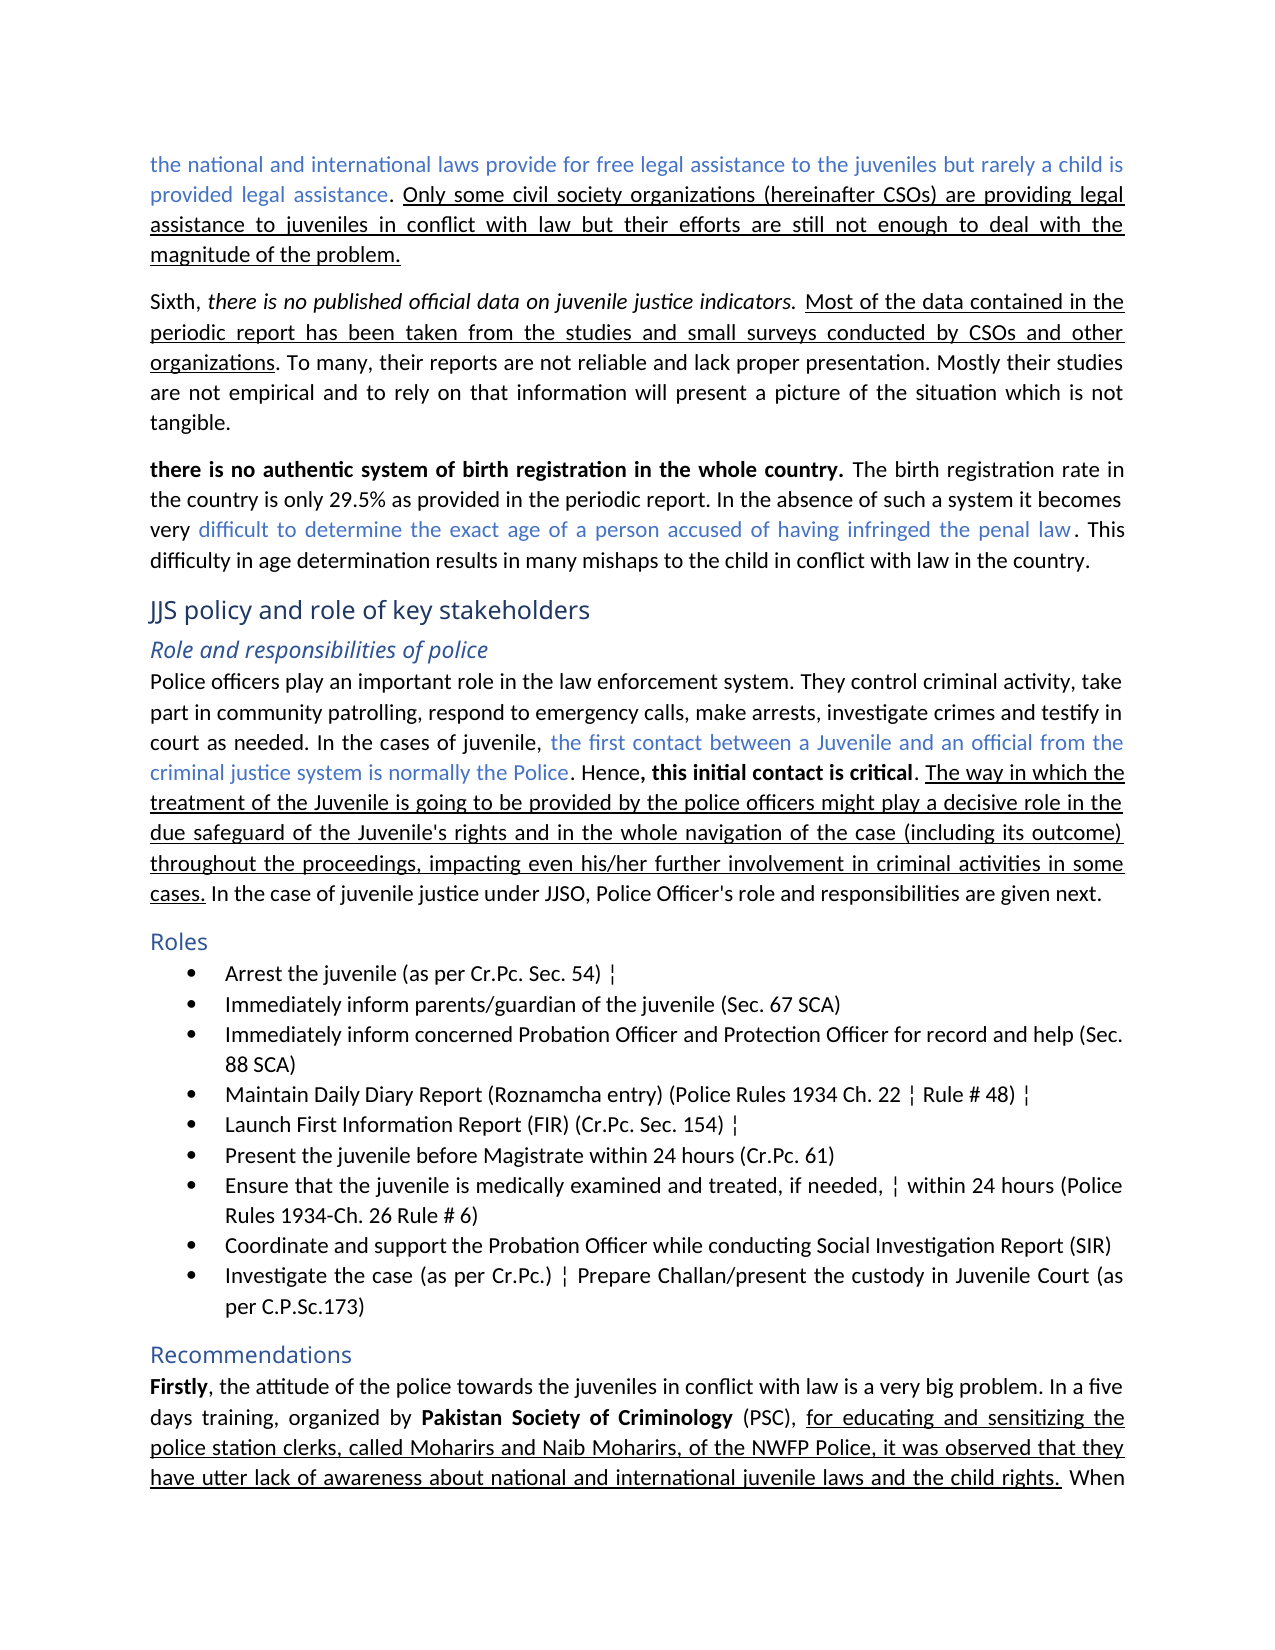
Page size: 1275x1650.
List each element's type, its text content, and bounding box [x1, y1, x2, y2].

list Investigate the case (as per Cr.Pc.) ¦ Prepare Challan/present the custody in Juvenile Court (as per C.P.Sc.173) [187, 1262, 1125, 1320]
subtitle Roles [150, 926, 1125, 957]
list Launch First Information Report (FIR) (Cr.Pc. Sec. 154) ¦ [187, 1111, 1125, 1138]
text Police officers play an important role in the law enforcement system. They control criminal activity, take part in community patrolling, respond to emergency calls, make arrests, investigate crimes and testify in court as needed. In the cases of juvenile, the first contact between a Juvenile and an official from the criminal justice system is normally the Police. Hence, this initial contact is critical. The way in which the treatment of the Juvenile is going to be provided by the police officers might play a decisive role in the due safeguard of the Juvenile's rights and in the whole navigation of the case (including its outcome) throughout the proceedings, impacting even his/her further involvement in criminal activities in some cases. In the case of juvenile justice under JJSO, Police Officer's role and responsibilities are given next. [150, 667, 1125, 873]
text the national and international laws provide for free legal assistance to the juveniles but rarely a child is provided legal assistance. Only some civil society organizations (hereinafter CSOs) are providing legal assistance to juveniles in conflict with law but their efforts are still not enough to deal with the magnitude of the problem. [150, 150, 1125, 234]
subtitle Recommendations [150, 1339, 1125, 1370]
list Maintain Daily Diary Report (Roznamcha entry) (Police Rules 1934 Ch. 22 ¦ Rule # 48) ¦ [187, 1080, 1125, 1108]
text there is no authentic system of birth registration in the whole country. The birth registration rate in the country is only 29.5% as provided in the periodic report. In the absence of such a system it becomes very difficult to determine the exact age of a person accused of having infringed the penal law. This difficulty in age determination results in many mishaps to the child in conflict with law in the country. [150, 455, 1125, 574]
list Immediately inform parents/guardian of the juvenile (Sec. 67 SCA) [187, 990, 1125, 1018]
text the national and international laws provide for free legal assistance to the juveniles but rarely a child is provided legal assistance. Only some civil society organizations (hereinafter CSOs) are providing legal assistance to juveniles in conflict with law but their efforts are still not enough to deal with the magnitude of the problem. [150, 236, 1125, 269]
list Arrest the juvenile (as per Cr.Pc. Sec. 54) ¦ [187, 959, 1125, 987]
text Sixth, there is no published official data on juvenile justice indicators. Most of the data contained in the periodic report has been taken from the studies and small surveys conducted by CSOs and other organizations. To many, their reports are not reliable and lack proper presentation. Mostly their studies are not empirical and to rely on that information will present a picture of the situation which is not tangible. [150, 287, 1125, 342]
list Present the juvenile before Magistrate within 24 hours (Cr.Pc. 61) [187, 1141, 1125, 1169]
list Ensure that the juvenile is medically examined and treated, if needed, ¦ within 24 hours (Police Rules 1934-Ch. 26 Rule # 6) [187, 1171, 1125, 1229]
subtitle Role and responsibilities of police [150, 634, 1125, 665]
text Sixth, there is no published official data on juvenile justice indicators. Most of the data contained in the periodic report has been taken from the studies and small surveys conducted by CSOs and other organizations. To many, their reports are not reliable and lack proper presentation. Mostly their studies are not empirical and to rely on that information will present a picture of the situation which is not tangible. [150, 343, 1125, 436]
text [150, 1458, 1125, 1491]
list Coordinate and support the Probation Officer while conducting Social Investigation Report (SIR) [187, 1231, 1125, 1259]
list Immediately inform concerned Probation Officer and Protection Officer for record and help (Sec. 88 SCA) [187, 1020, 1125, 1078]
subtitle JJS policy and role of key stakeholders [150, 593, 1125, 627]
